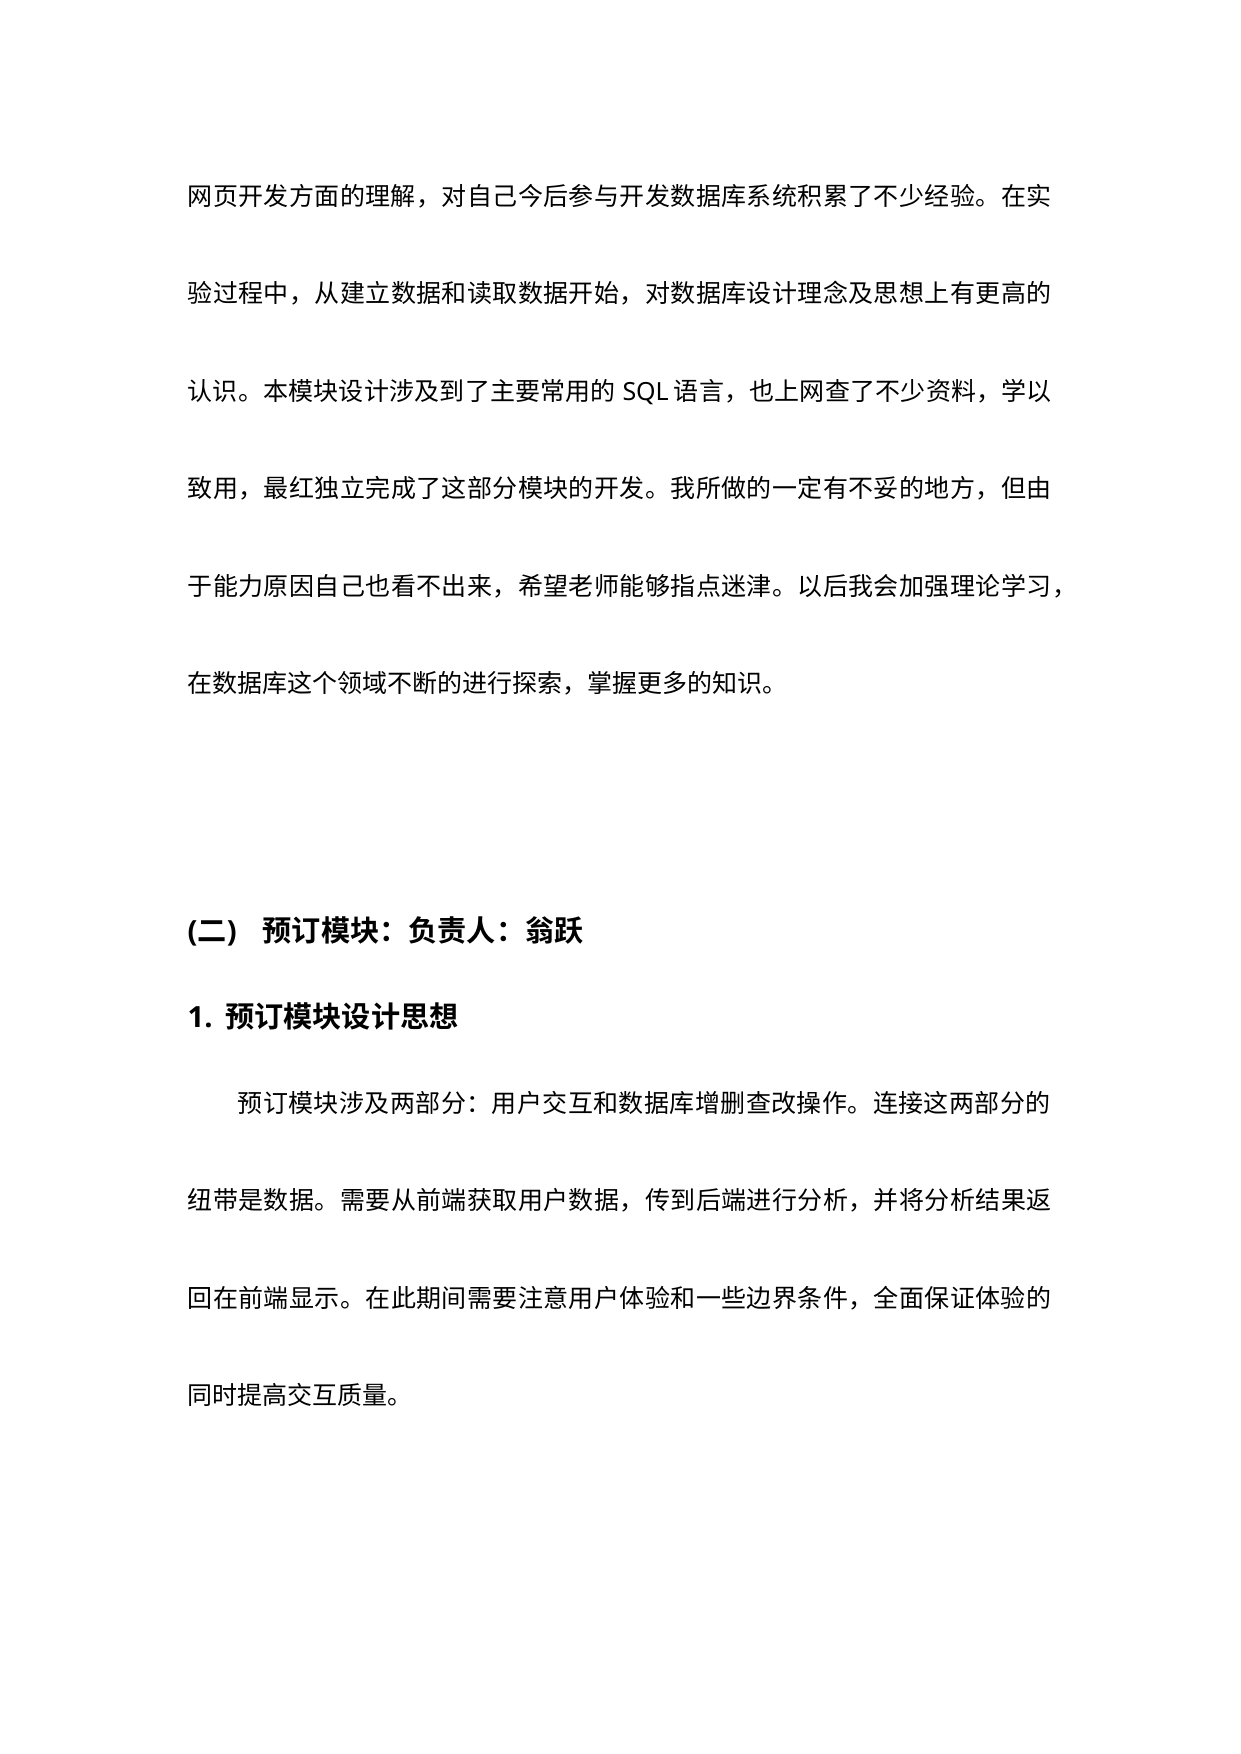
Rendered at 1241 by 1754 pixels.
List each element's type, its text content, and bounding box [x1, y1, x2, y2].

list 预订模块：负责人：翁跃 [187, 897, 1053, 962]
list 预订模块设计思想 [187, 983, 1053, 1048]
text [187, 162, 1053, 714]
text 预订模块涉及两部分：用户交互和数据库增删查改操作。连接这两部分的纽带是数据。需要从前端获取用户数据，传到后端进行分析，并将分析结果返回在前端显示。在此期间需要注意用户体验和一些边界条件，全面保证体验的同时提高交互质量。 [187, 1069, 1053, 1426]
